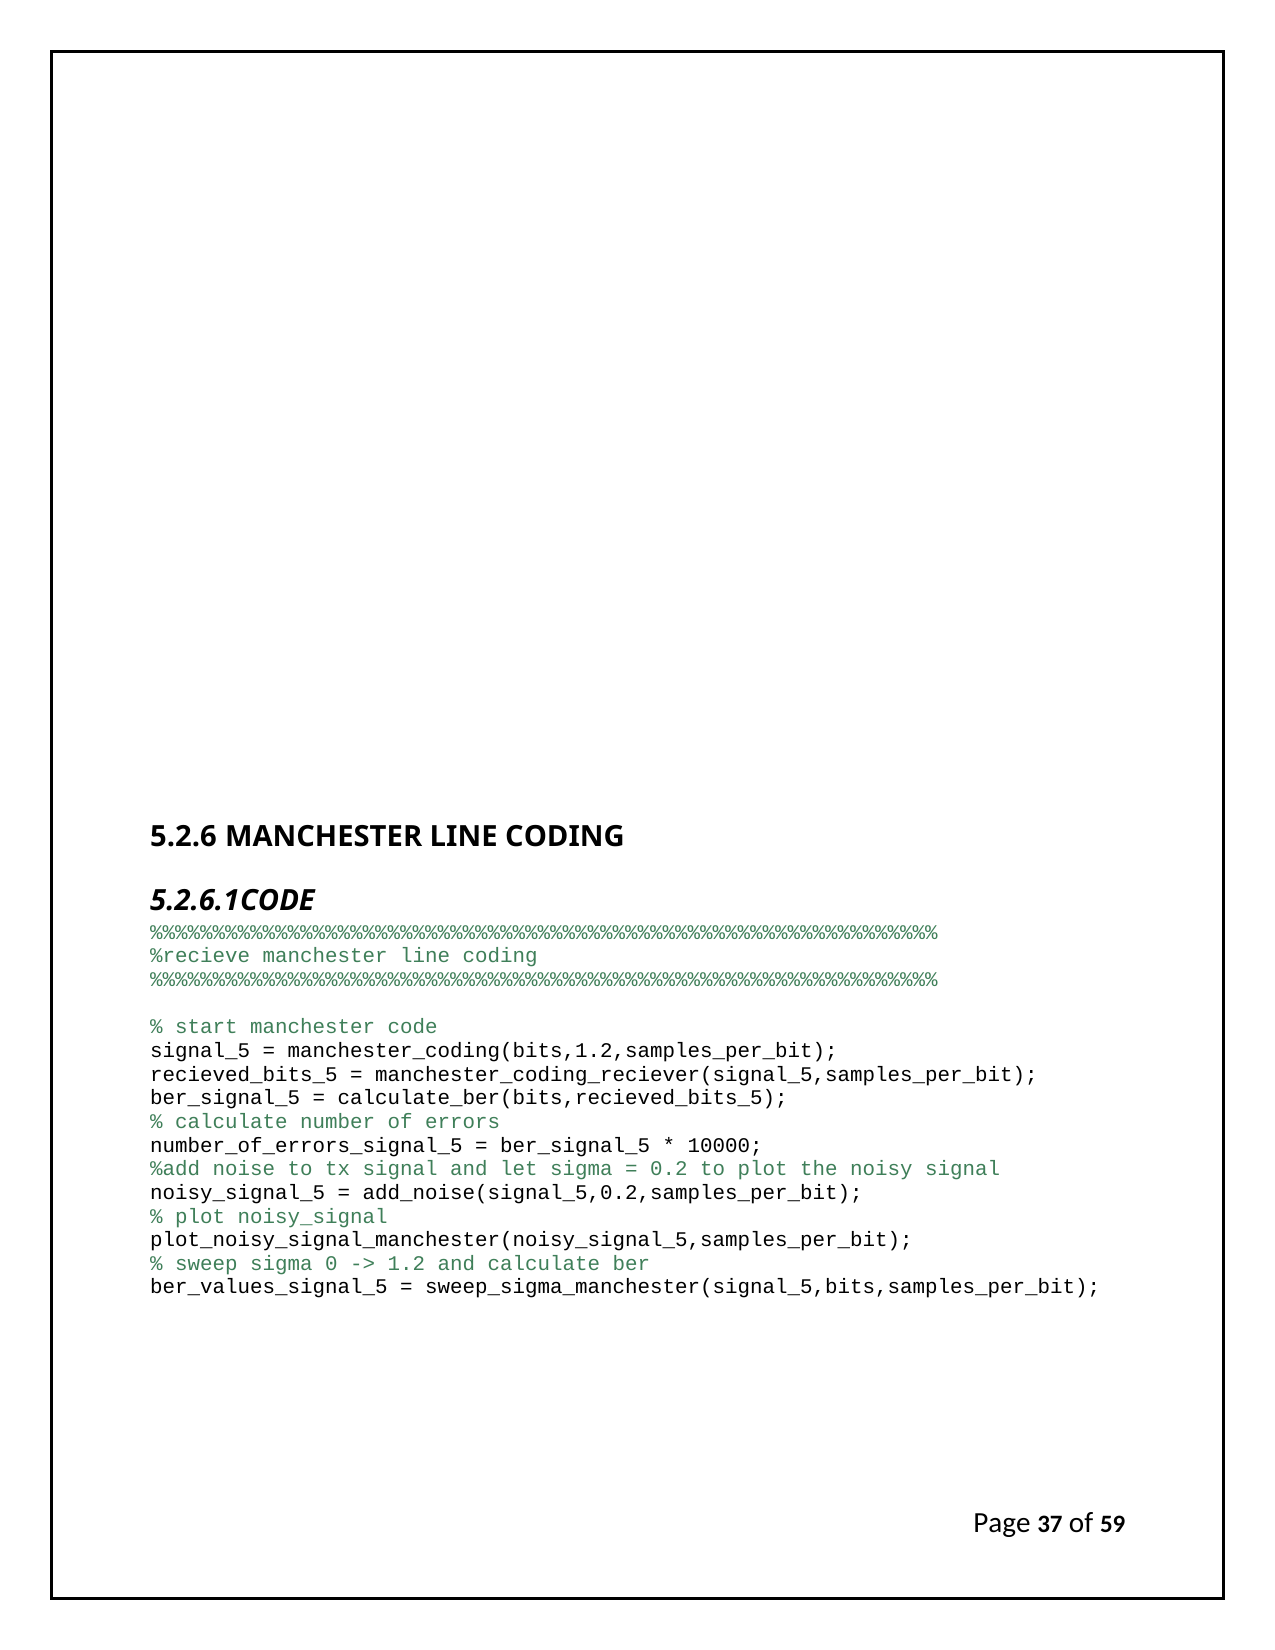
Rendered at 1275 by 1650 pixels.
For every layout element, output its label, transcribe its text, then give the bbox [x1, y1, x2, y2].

text noisy_signal_5 = add_noise(signal_5,0.2,samples_per_bit); [150, 1182, 1125, 1206]
text % calculate number of errors [150, 1111, 1125, 1135]
subtitle MANCHESTER LINE CODING [150, 815, 1125, 855]
text signal_5 = manchester_coding(bits,1.2,samples_per_bit); [150, 1040, 1125, 1064]
text %add noise to tx signal and let sigma = 0.2 to plot the noisy signal [150, 1158, 1125, 1182]
text % plot noisy_signal [150, 1206, 1125, 1229]
text %recieve manchester line coding [150, 946, 1125, 969]
text % start manchester code [150, 1016, 1125, 1040]
text ber_signal_5 = calculate_ber(bits,recieved_bits_5); [150, 1087, 1125, 1111]
text %%%%%%%%%%%%%%%%%%%%%%%%%%%%%%%%%%%%%%%%%%%%%%%%%%%%%%%%%%%%%%% [150, 969, 1125, 993]
text % sweep sigma 0 -> 1.2 and calculate ber [150, 1253, 1125, 1277]
text recieved_bits_5 = manchester_coding_reciever(signal_5,samples_per_bit); [150, 1064, 1125, 1087]
text ber_values_signal_5 = sweep_sigma_manchester(signal_5,bits,samples_per_bit); [150, 1277, 1125, 1300]
text %%%%%%%%%%%%%%%%%%%%%%%%%%%%%%%%%%%%%%%%%%%%%%%%%%%%%%%%%%%%%%% [150, 922, 1125, 946]
text number_of_errors_signal_5 = ber_signal_5 * 10000; [150, 1135, 1125, 1158]
text plot_noisy_signal_manchester(noisy_signal_5,samples_per_bit); [150, 1229, 1125, 1253]
subtitle CODE [150, 879, 1125, 919]
